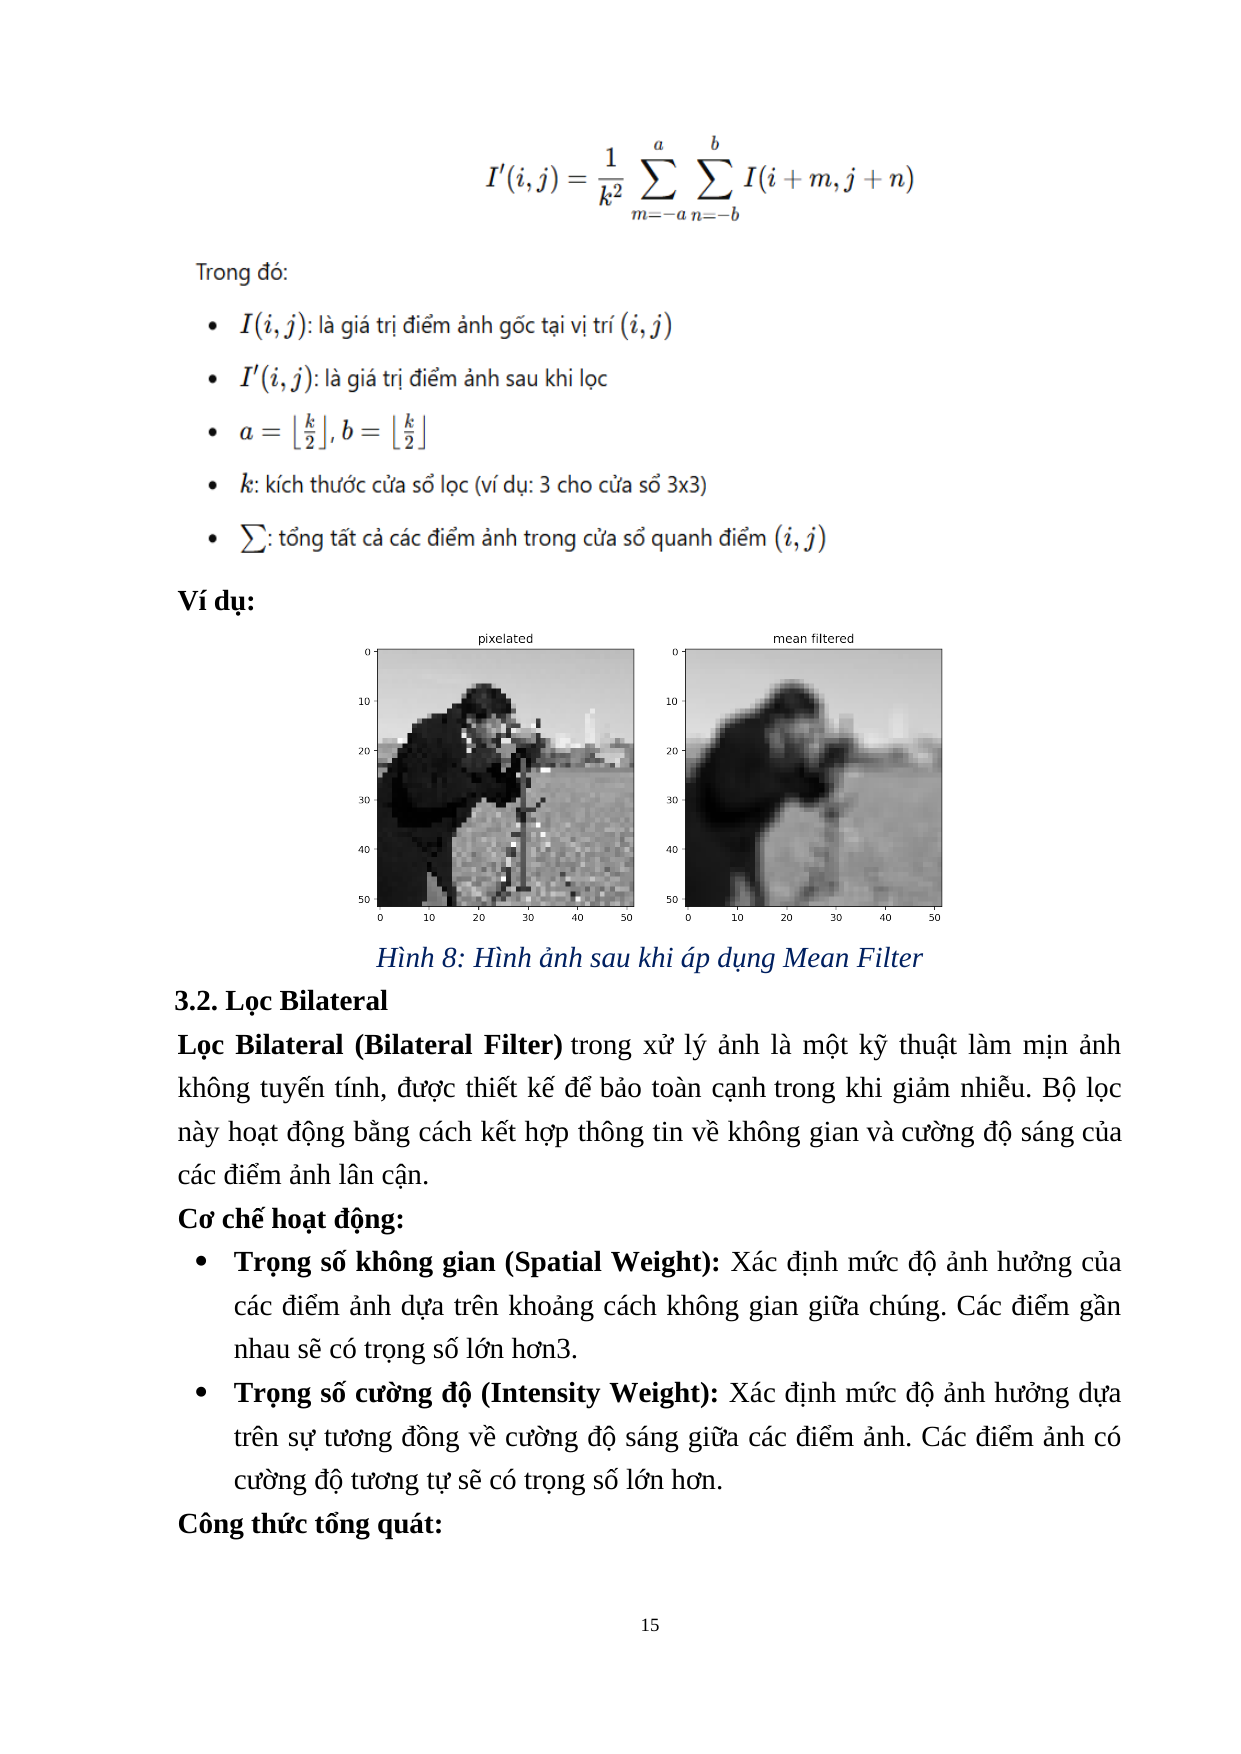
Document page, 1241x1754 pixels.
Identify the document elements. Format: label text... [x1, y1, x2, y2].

picture [177, 118, 1090, 573]
list Trọng số cường độ (Intensity Weight): Xác định mức độ ảnh hưởng dựa trên sự tương đồng về cường độ sáng giữa các điểm ảnh. Các điểm ảnh có cường độ tương tự sẽ có trọng số lớn hơn. [196, 1375, 1122, 1496]
list Trọng số không gian (Spatial Weight): Xác định mức độ ảnh hưởng của các điểm ảnh dựa trên khoảng cách không gian giữa chúng. Các điểm gần nhau sẽ có trọng số lớn hơn3. [196, 1244, 1122, 1365]
text Ví dụ: [177, 583, 1122, 616]
text Lọc Bilateral (Bilateral Filter) trong xử lý ảnh là một kỹ thuật làm mịn ảnh không tuyến tính, được thiết kế để bảo toàn cạnh trong khi giảm nhiễu. Bộ lọc này hoạt động bằng cách kết hợp thông tin về không gian và cường độ sáng của các điểm ảnh lân cận. [177, 1027, 1122, 1191]
picture [350, 626, 949, 930]
text Cơ chế hoạt động: [177, 1201, 1122, 1234]
text 3.2. Lọc Bilateral [174, 983, 1122, 1017]
text Hình 8: Hình ảnh sau khi áp dụng Mean Filter [177, 940, 1122, 973]
text Công thức tổng quát: [177, 1506, 1122, 1539]
